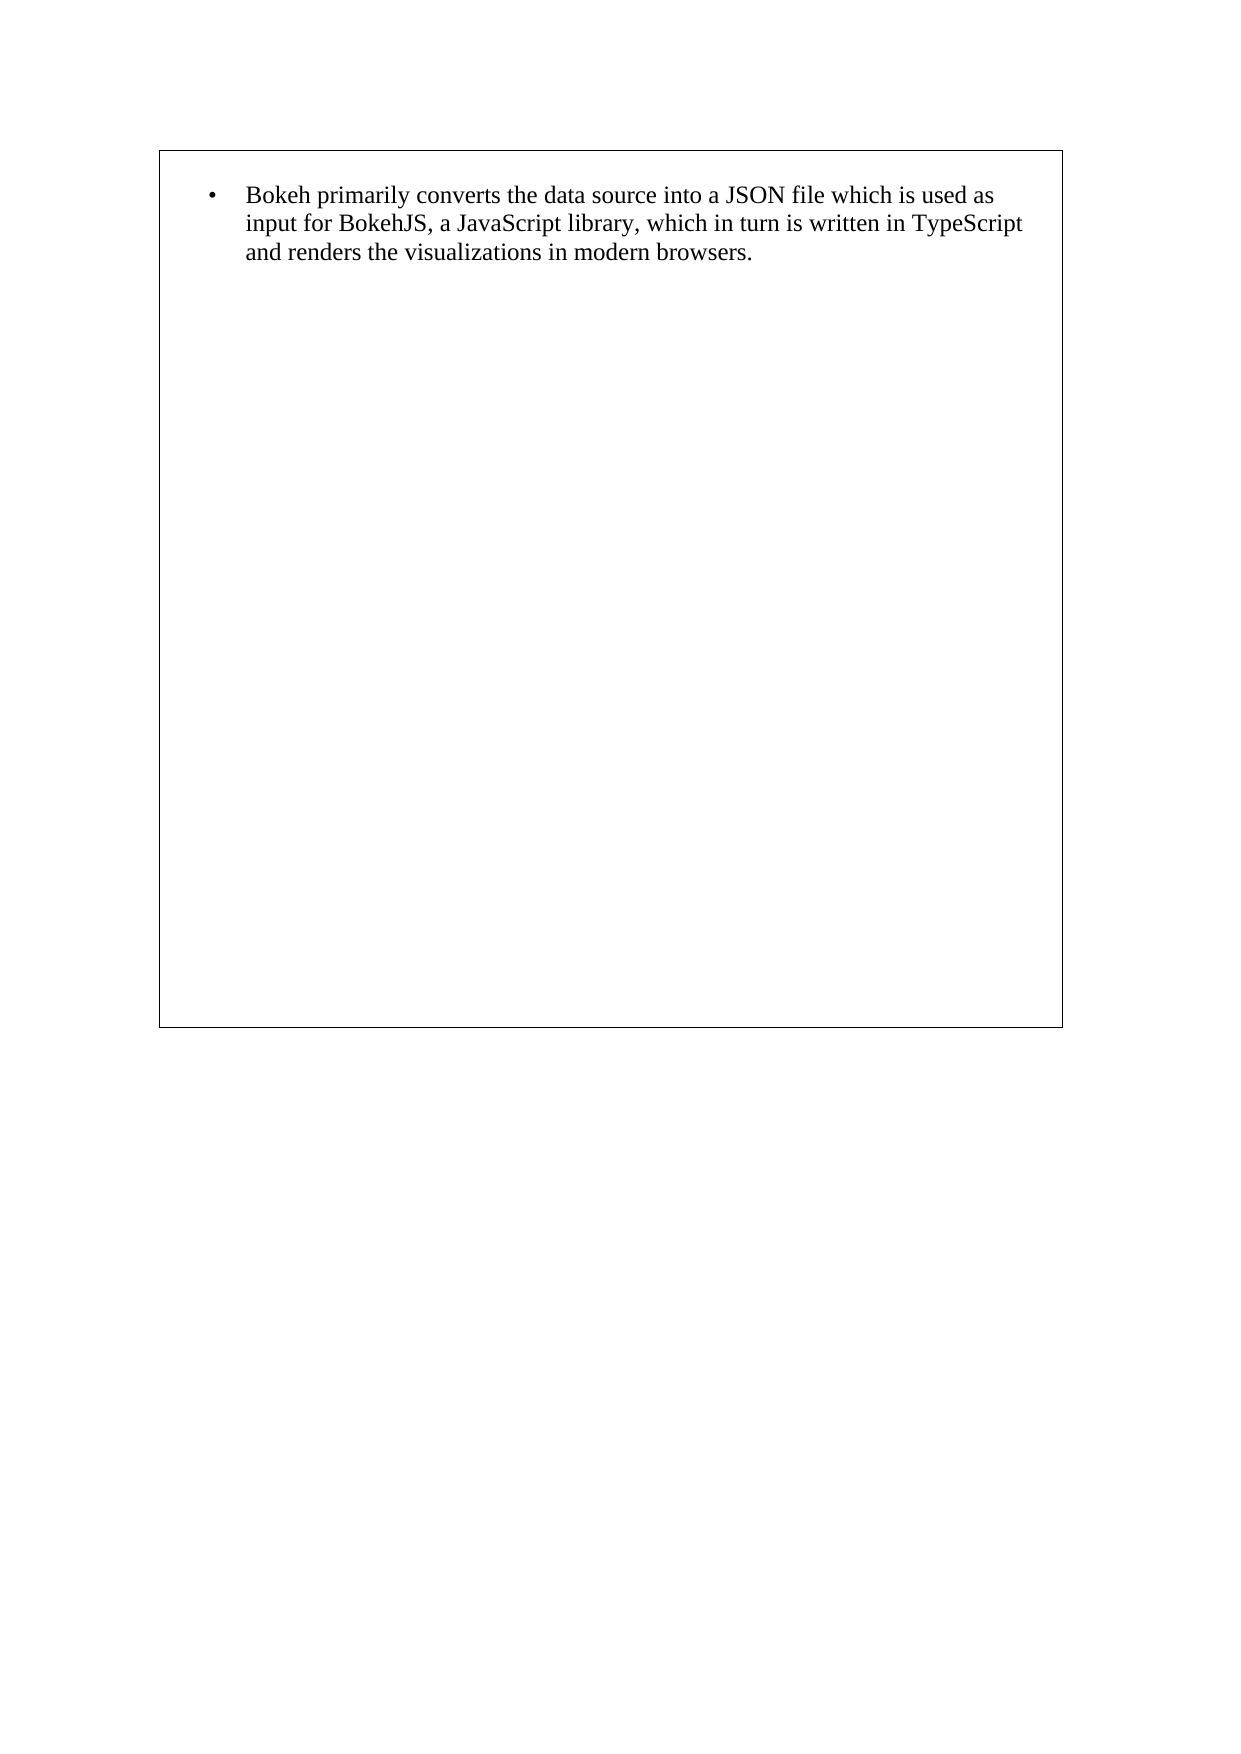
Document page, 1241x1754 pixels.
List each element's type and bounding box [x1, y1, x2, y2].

table_cell [160, 151, 1062, 1027]
